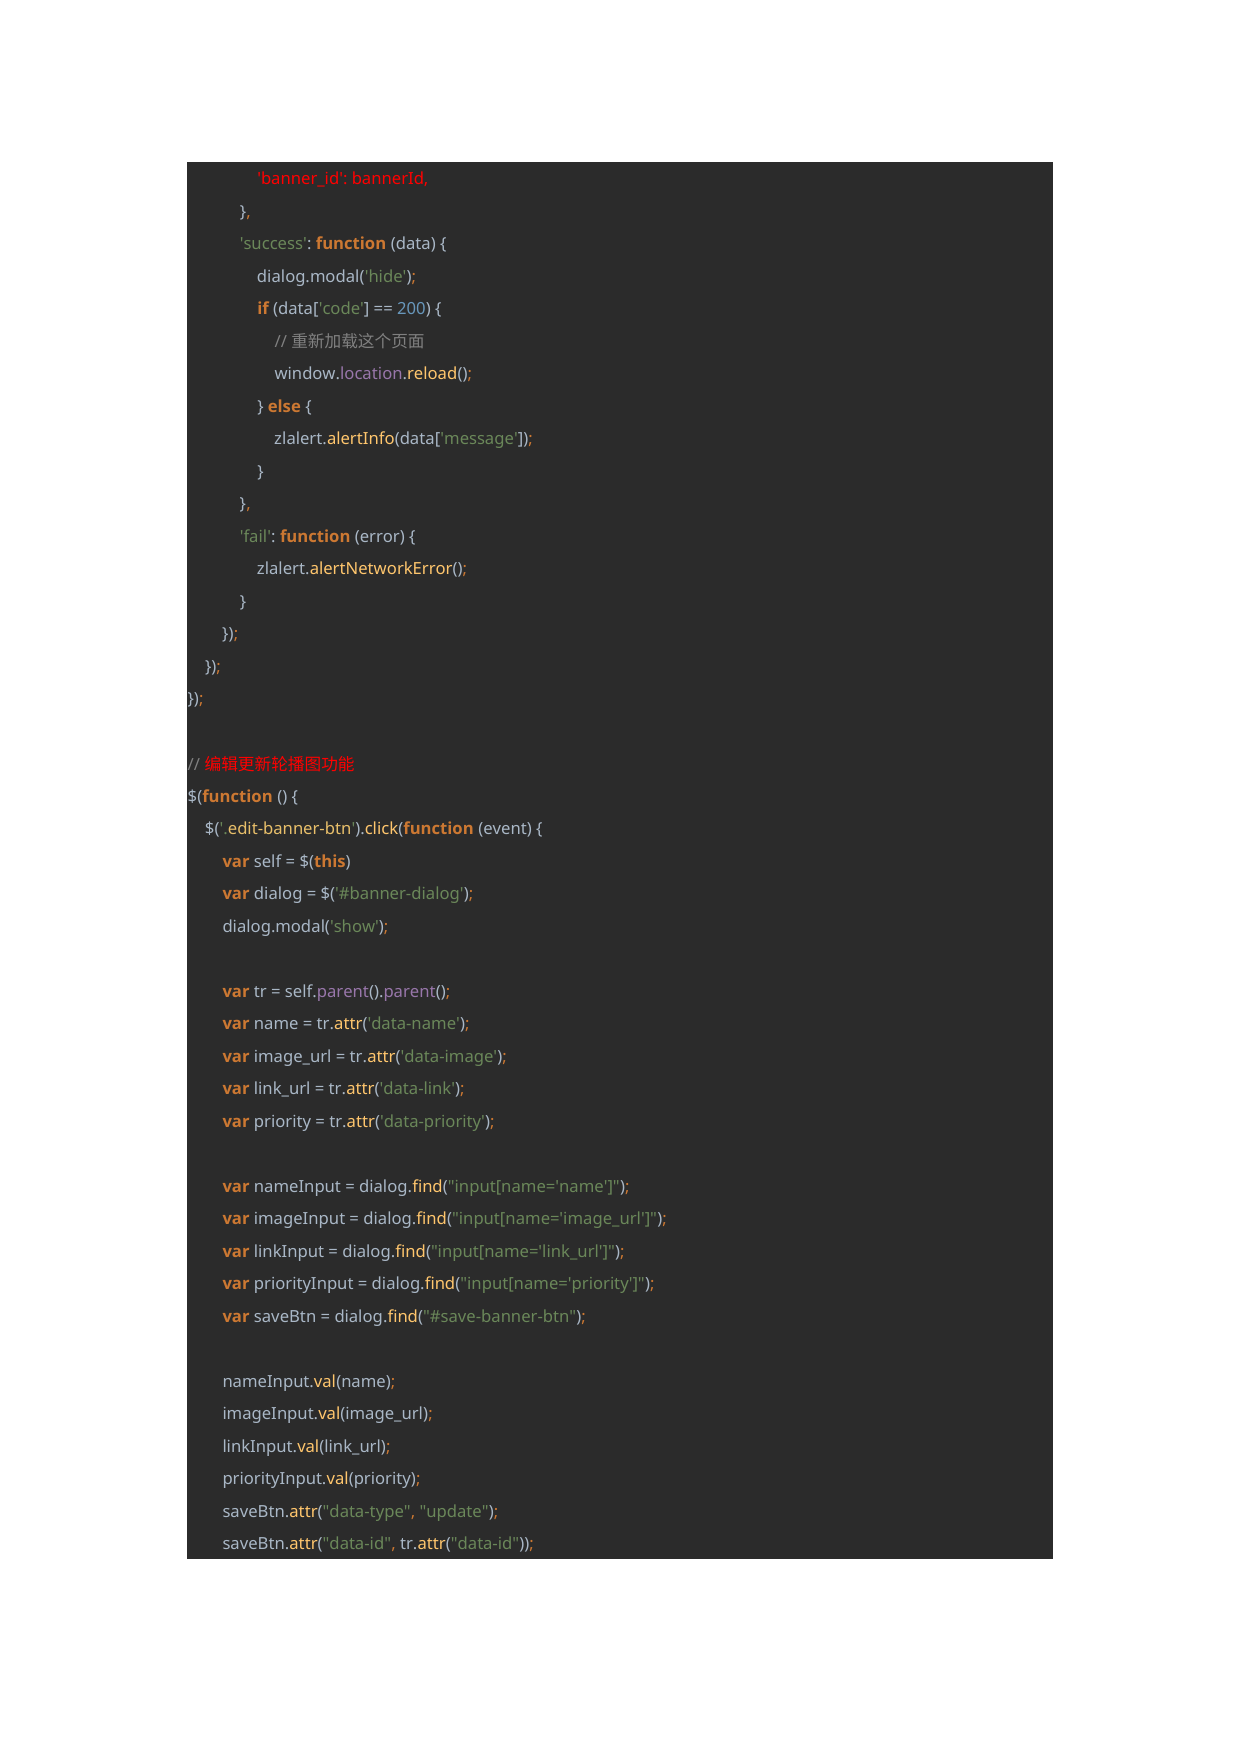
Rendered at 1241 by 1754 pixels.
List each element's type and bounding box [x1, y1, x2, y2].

text [187, 162, 1053, 1559]
